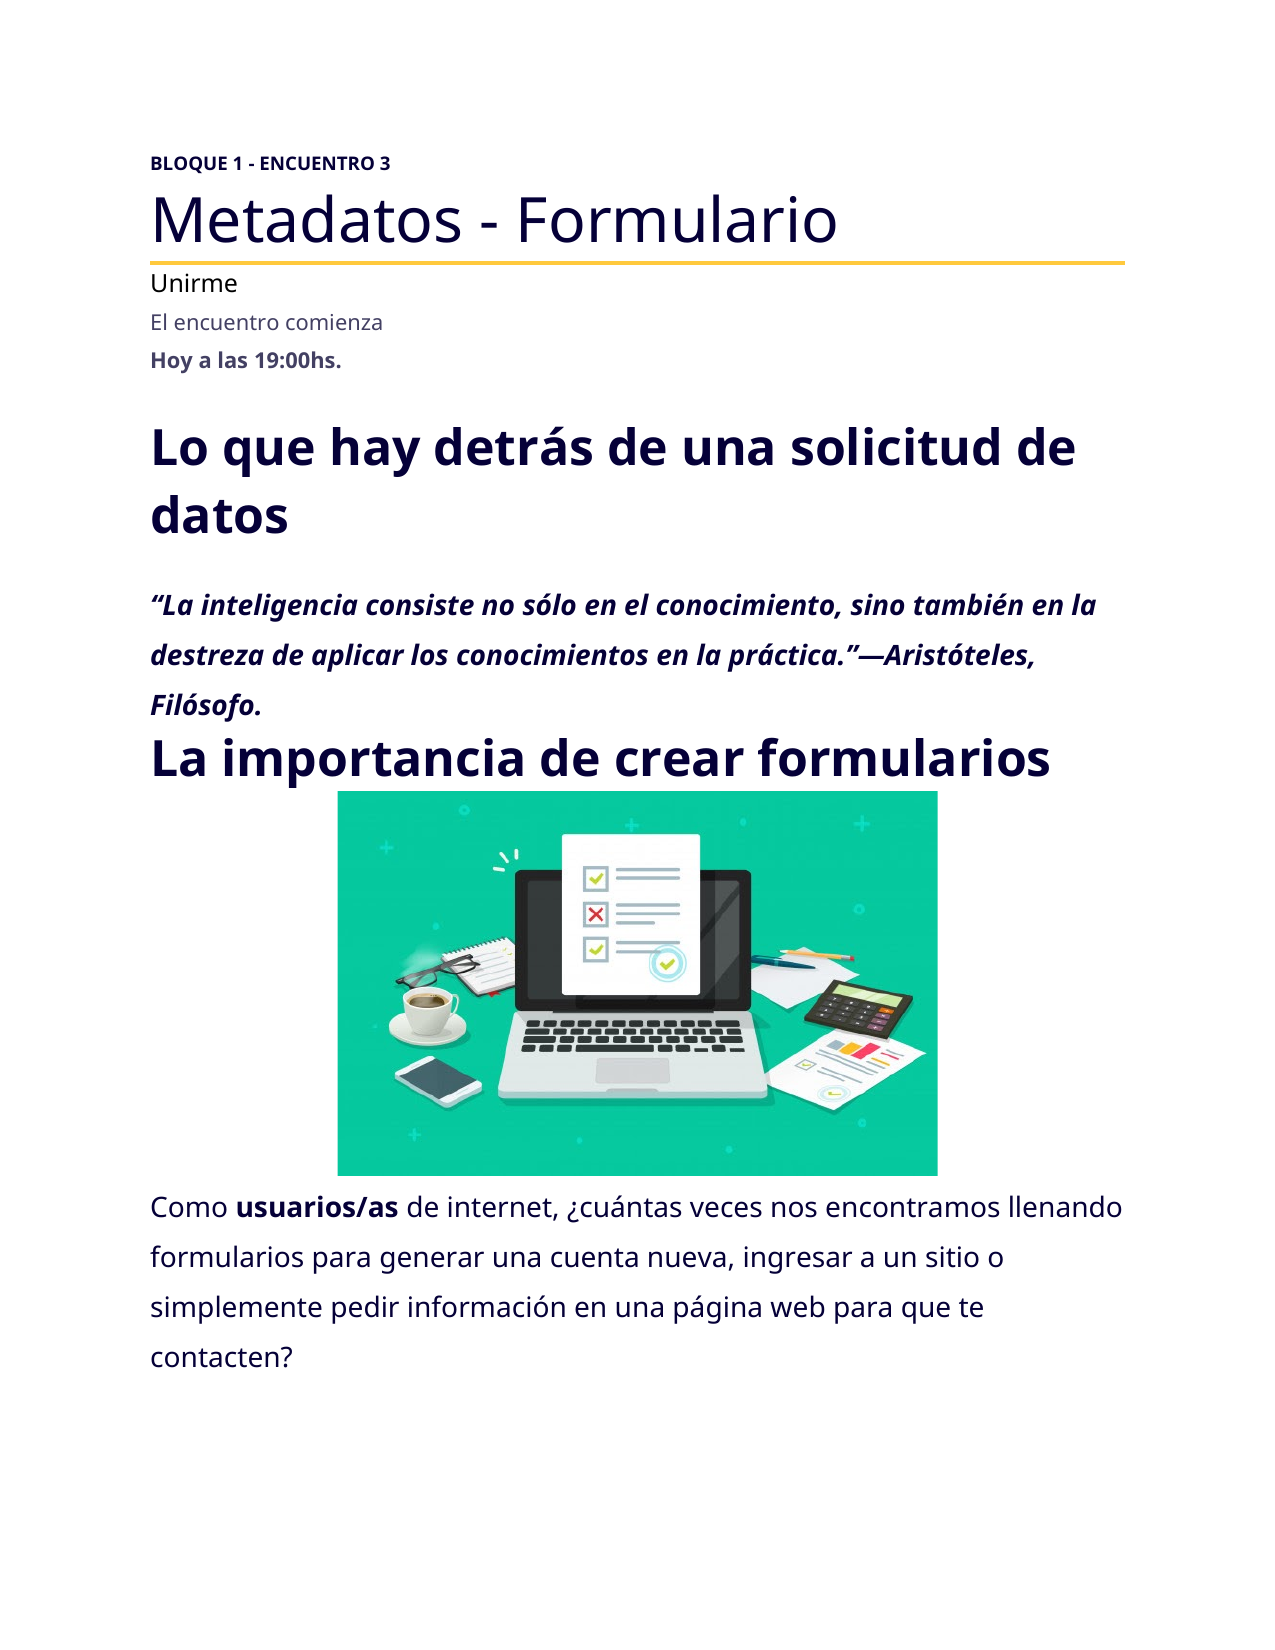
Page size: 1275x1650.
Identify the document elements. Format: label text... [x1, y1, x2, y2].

text Hoy a las 19:00hs. [150, 337, 1125, 374]
text “La inteligencia consiste no sólo en el conocimiento, sino también en la destreza de aplicar los conocimientos en la práctica.”—Aristóteles, Filósofo. [150, 573, 1125, 723]
text Unirme [150, 265, 1125, 299]
picture [337, 791, 938, 1176]
subtitle BLOQUE 1 - ENCUENTRO 3 [150, 150, 1125, 176]
text El encuentro comienza [150, 299, 1125, 337]
subtitle Lo que hay detrás de una solicitud de datos [150, 412, 1125, 548]
subtitle Metadatos - Formulario [150, 176, 1125, 261]
text Como usuarios/as de internet, ¿cuántas veces nos encontramos llenando formularios para generar una cuenta nueva, ingresar a un sitio o simplemente pedir información en una página web para que te contacten? [150, 1176, 1125, 1376]
subtitle La importancia de crear formularios [150, 723, 1125, 791]
